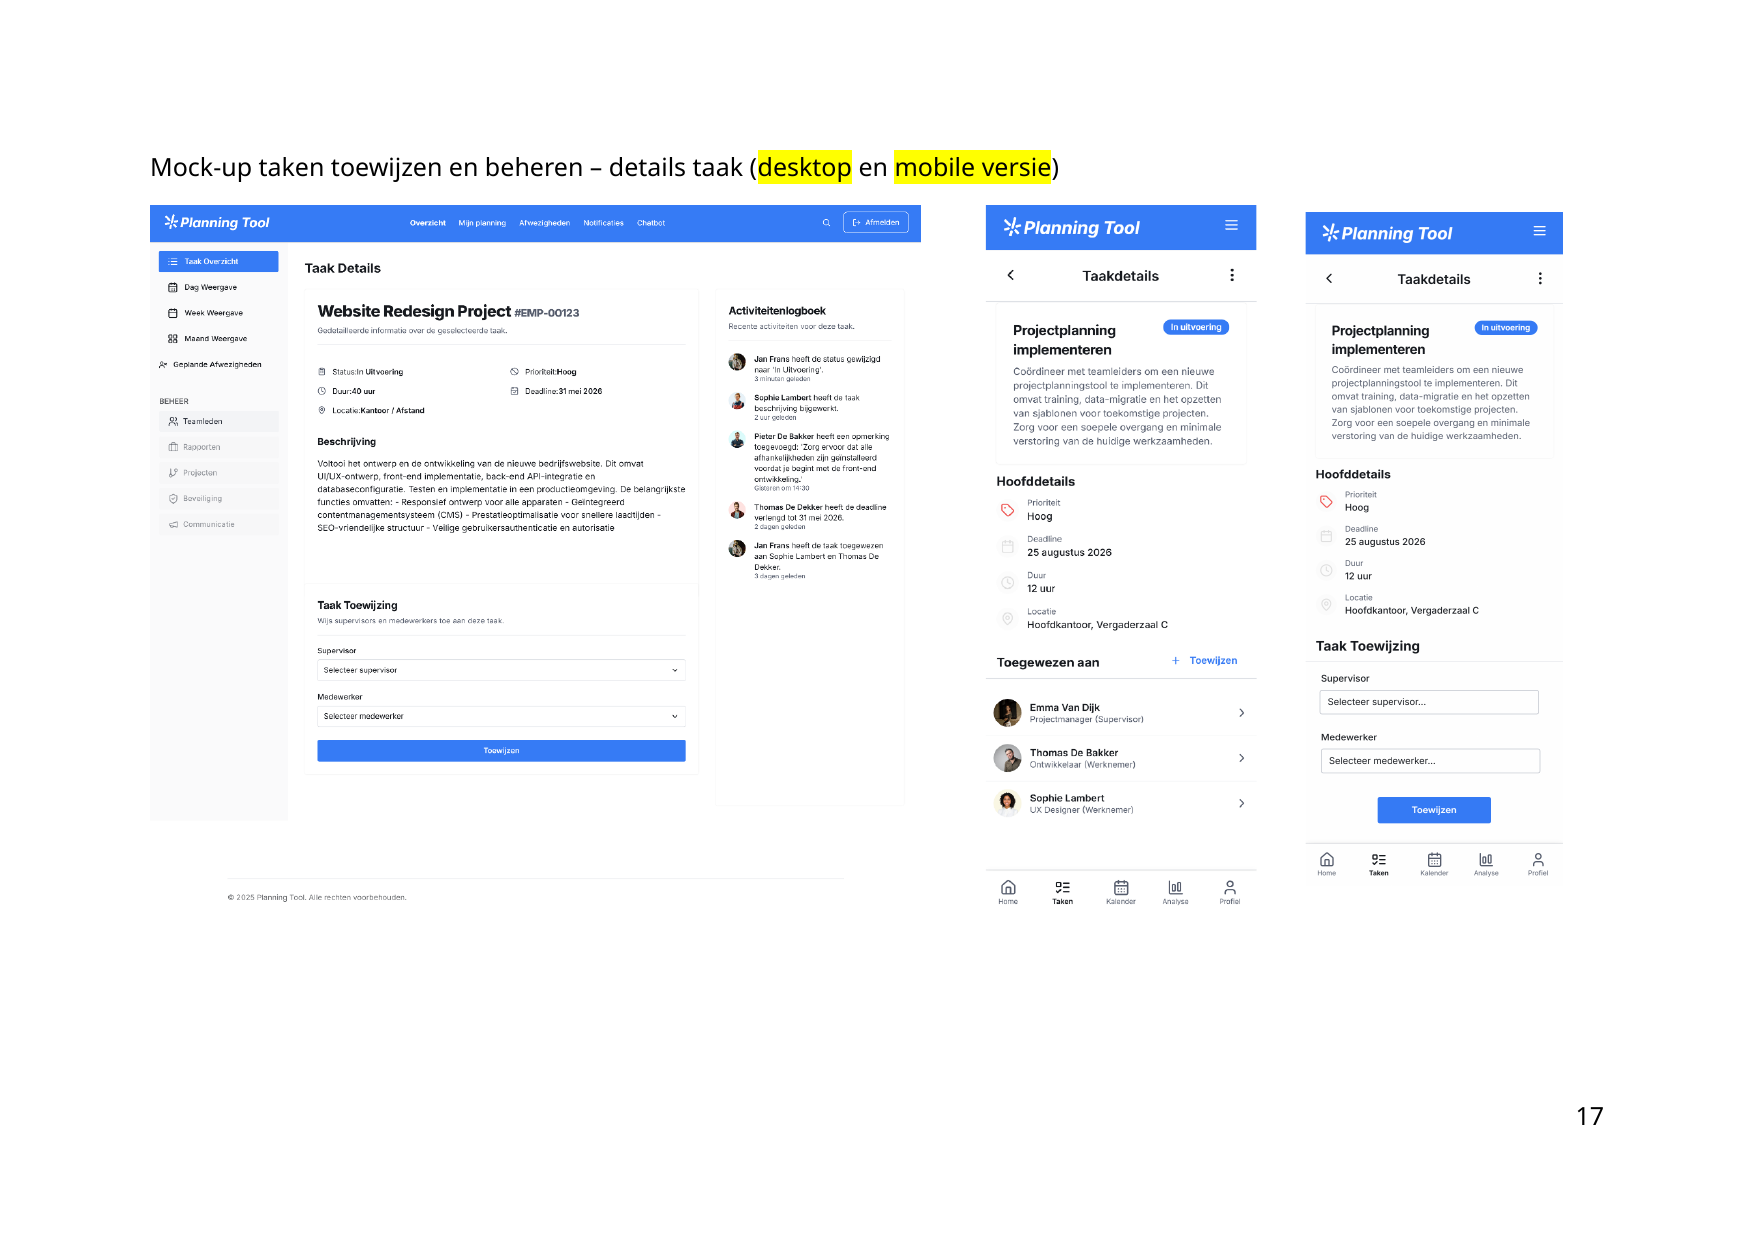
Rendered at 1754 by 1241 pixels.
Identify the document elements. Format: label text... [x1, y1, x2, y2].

picture [1305, 212, 1563, 886]
picture [150, 205, 921, 915]
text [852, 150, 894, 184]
picture [985, 205, 1257, 915]
text Mock-up taken toewijzen en beheren – details taak (desktop en mobile versie) [1051, 150, 1604, 184]
text Mock-up taken toewijzen en beheren – details taak (desktop en mobile versie) [150, 150, 758, 184]
